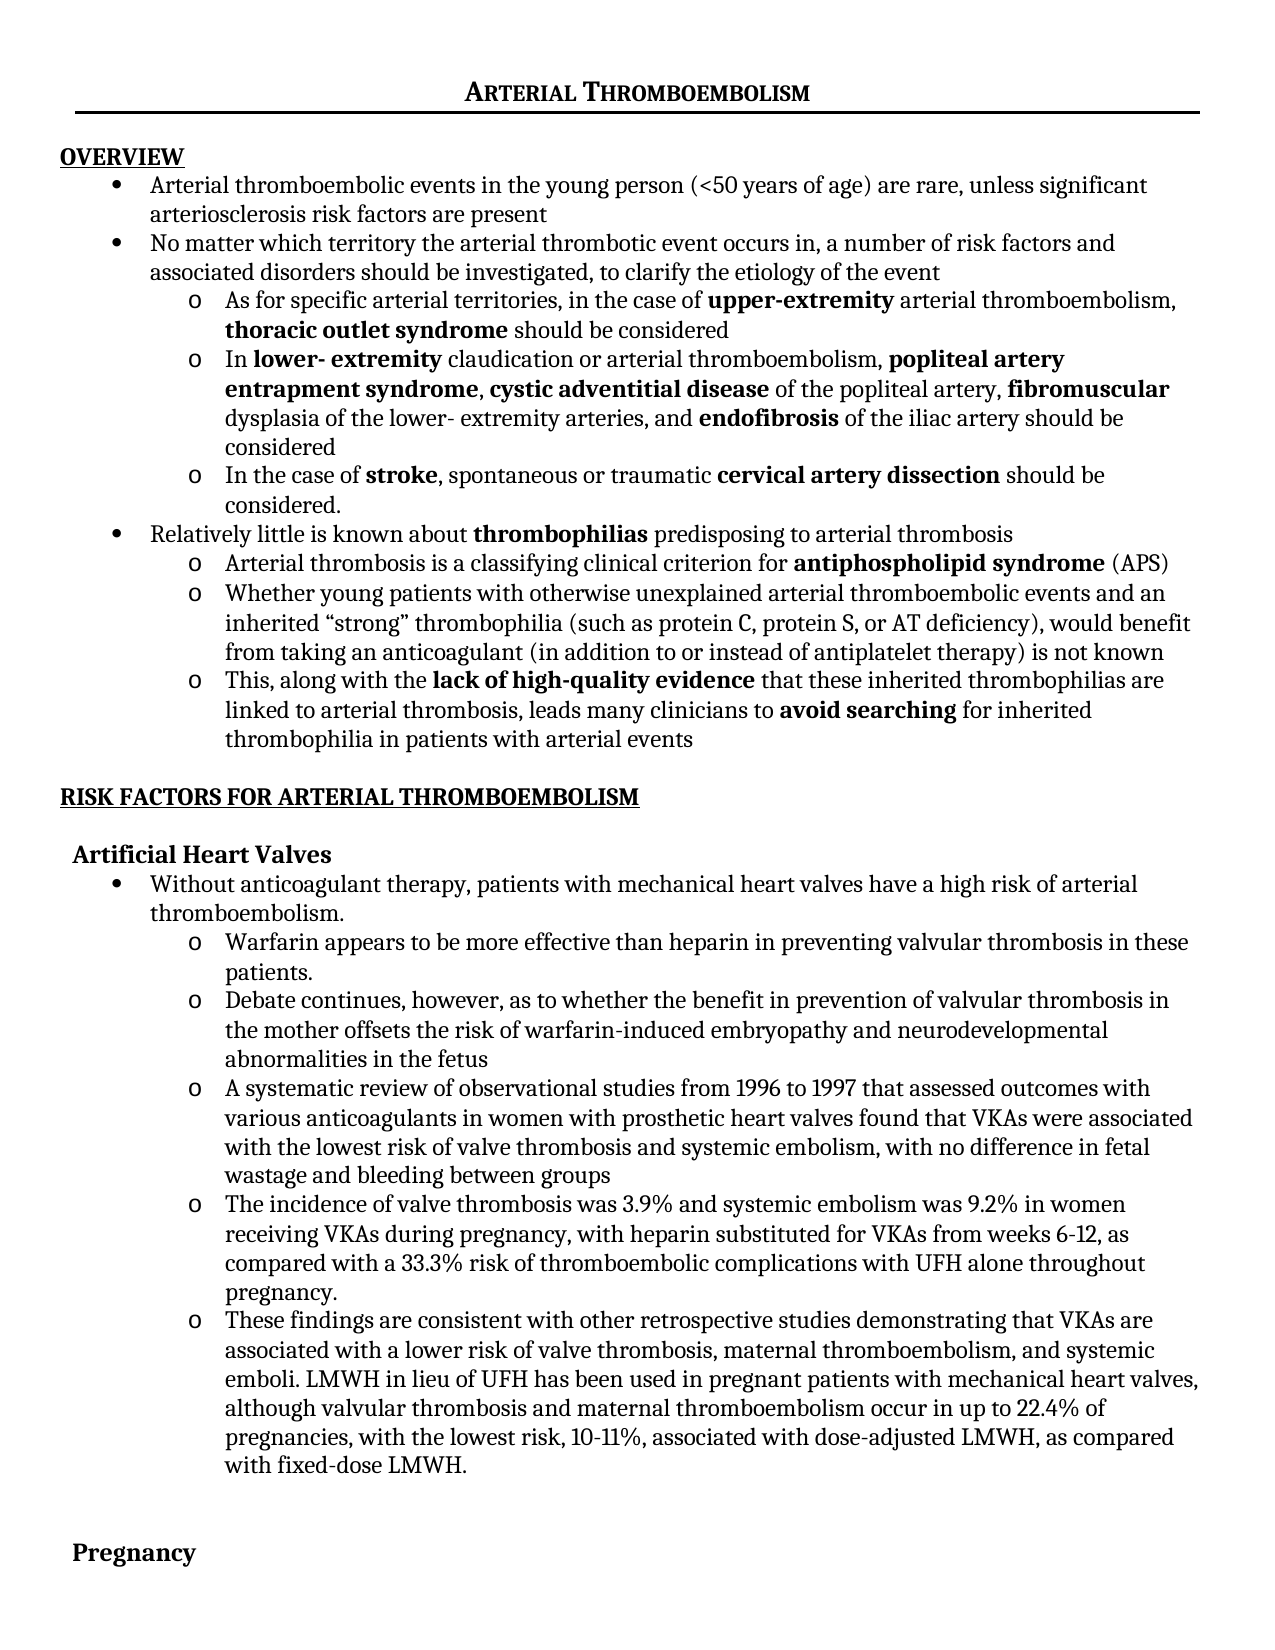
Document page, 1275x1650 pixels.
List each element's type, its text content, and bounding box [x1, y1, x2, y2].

list A systematic review of observational studies from 1996 to 1997 that assessed outcomes with various anticoagulants in women with prosthetic heart valves found that VKAs were associated with the lowest risk of valve thrombosis and systemic embolism, with no difference in fetal wastage and bleeding between groups [187, 1074, 1200, 1190]
subtitle Arterial Thromboembolism [75, 75, 1200, 111]
list Debate continues, however, as to whether the benefit in prevention of valvular thrombosis in the mother offsets the risk of warfarin-induced embryopathy and neurodevelopmental abnormalities in the fetus [187, 986, 1200, 1074]
list Whether young patients with otherwise unexplained arterial thromboembolic events and an inherited “strong” thrombophilia (such as protein C, protein S, or AT deficiency), would benefit from taking an anticoagulant (in addition to or instead of antiplatelet therapy) is not known [187, 579, 1200, 666]
list Arterial thrombosis is a classifying clinical criterion for antiphospholipid syndrome (APS) [187, 549, 1200, 579]
subtitle Risk Factors for Arterial Thromboembolism [60, 782, 1200, 811]
list In the case of stroke, spontaneous or traumatic cervical artery dissection should be considered. [187, 461, 1200, 520]
subtitle Artificial Heart Valves [72, 840, 1200, 870]
list Without anticoagulant therapy, patients with mechanical heart valves have a high risk of arterial thromboembolism. [112, 870, 1200, 927]
subtitle Overview [60, 142, 1200, 171]
list Warfarin appears to be more effective than heparin in preventing valvular thrombosis in these patients. [187, 927, 1200, 986]
list As for specific arterial territories, in the case of upper-extremity arterial thromboembolism, thoracic outlet syndrome should be considered [187, 286, 1200, 345]
list These findings are consistent with other retrospective studies demonstrating that VKAs are associated with a lower risk of valve thrombosis, maternal thromboembolism, and systemic emboli. LMWH in lieu of UFH has been used in pregnant patients with mechanical heart valves, although valvular thrombosis and maternal thromboembolism occur in up to 22.4% of pregnancies, with the lowest risk, 10-11%, associated with dose-adjusted LMWH, as compared with fixed-dose LMWH. [187, 1306, 1200, 1480]
list No matter which territory the arterial thrombotic event occurs in, a number of risk factors and associated disorders should be investigated, to clarify the etiology of the event [112, 229, 1200, 286]
list The incidence of valve thrombosis was 3.9% and systemic embolism was 9.2% in women receiving VKAs during pregnancy, with heparin substituted for VKAs from weeks 6-12, as compared with a 33.3% risk of thromboembolic complications with UFH alone throughout pregnancy. [187, 1190, 1200, 1306]
list Relatively little is known about thrombophilias predisposing to arterial thrombosis [112, 520, 1200, 549]
list In lower- extremity claudication or arterial thromboembolism, popliteal artery entrapment syndrome, cystic adventitial disease of the popliteal artery, fibromuscular dysplasia of the lower- extremity arteries, and endofibrosis of the iliac artery should be considered [187, 345, 1200, 461]
list Arterial thromboembolic events in the young person (<50 years of age) are rare, unless significant arteriosclerosis risk factors are present [112, 171, 1200, 229]
subtitle Pregnancy [72, 1537, 1200, 1567]
list This, along with the lack of high-quality evidence that these inherited thrombophilias are linked to arterial thrombosis, leads many clinicians to avoid searching for inherited thrombophilia in patients with arterial events [187, 666, 1200, 754]
